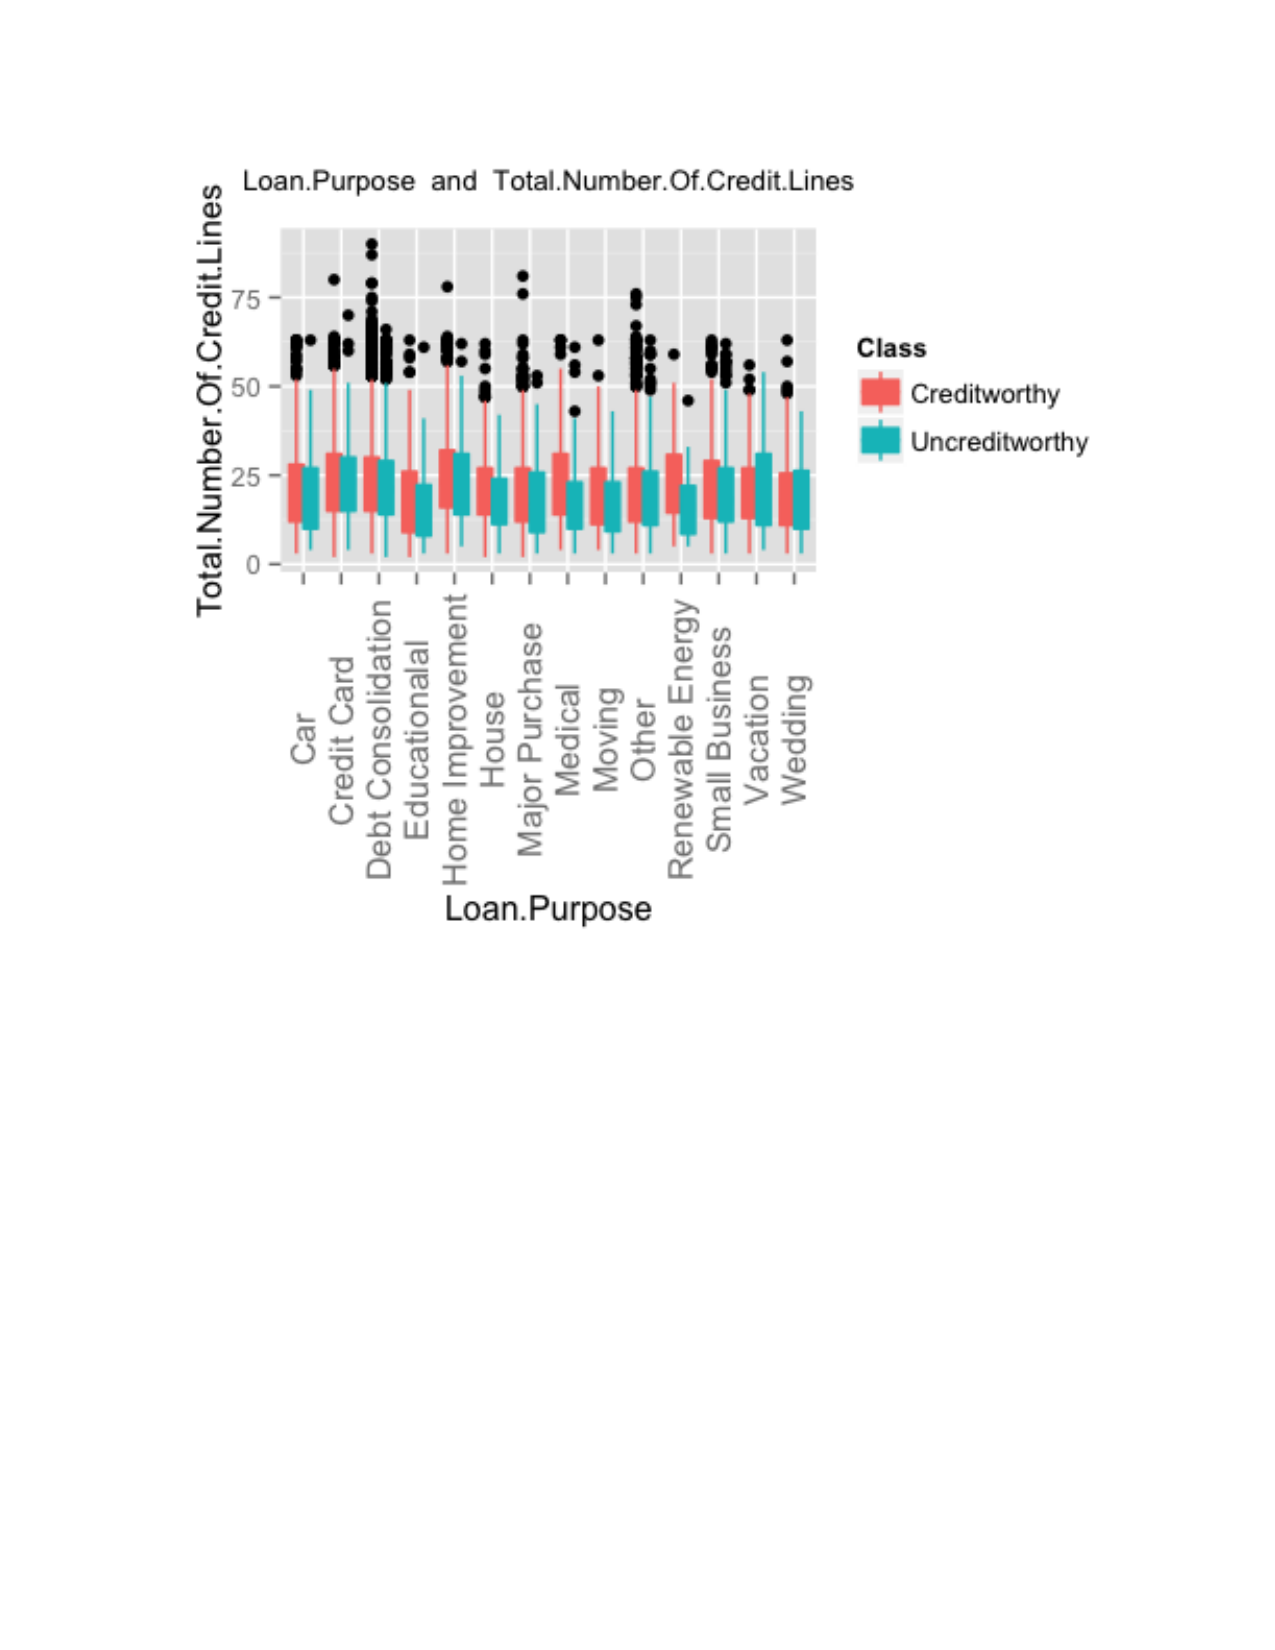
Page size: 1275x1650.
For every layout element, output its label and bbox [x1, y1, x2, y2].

picture [168, 150, 1169, 950]
